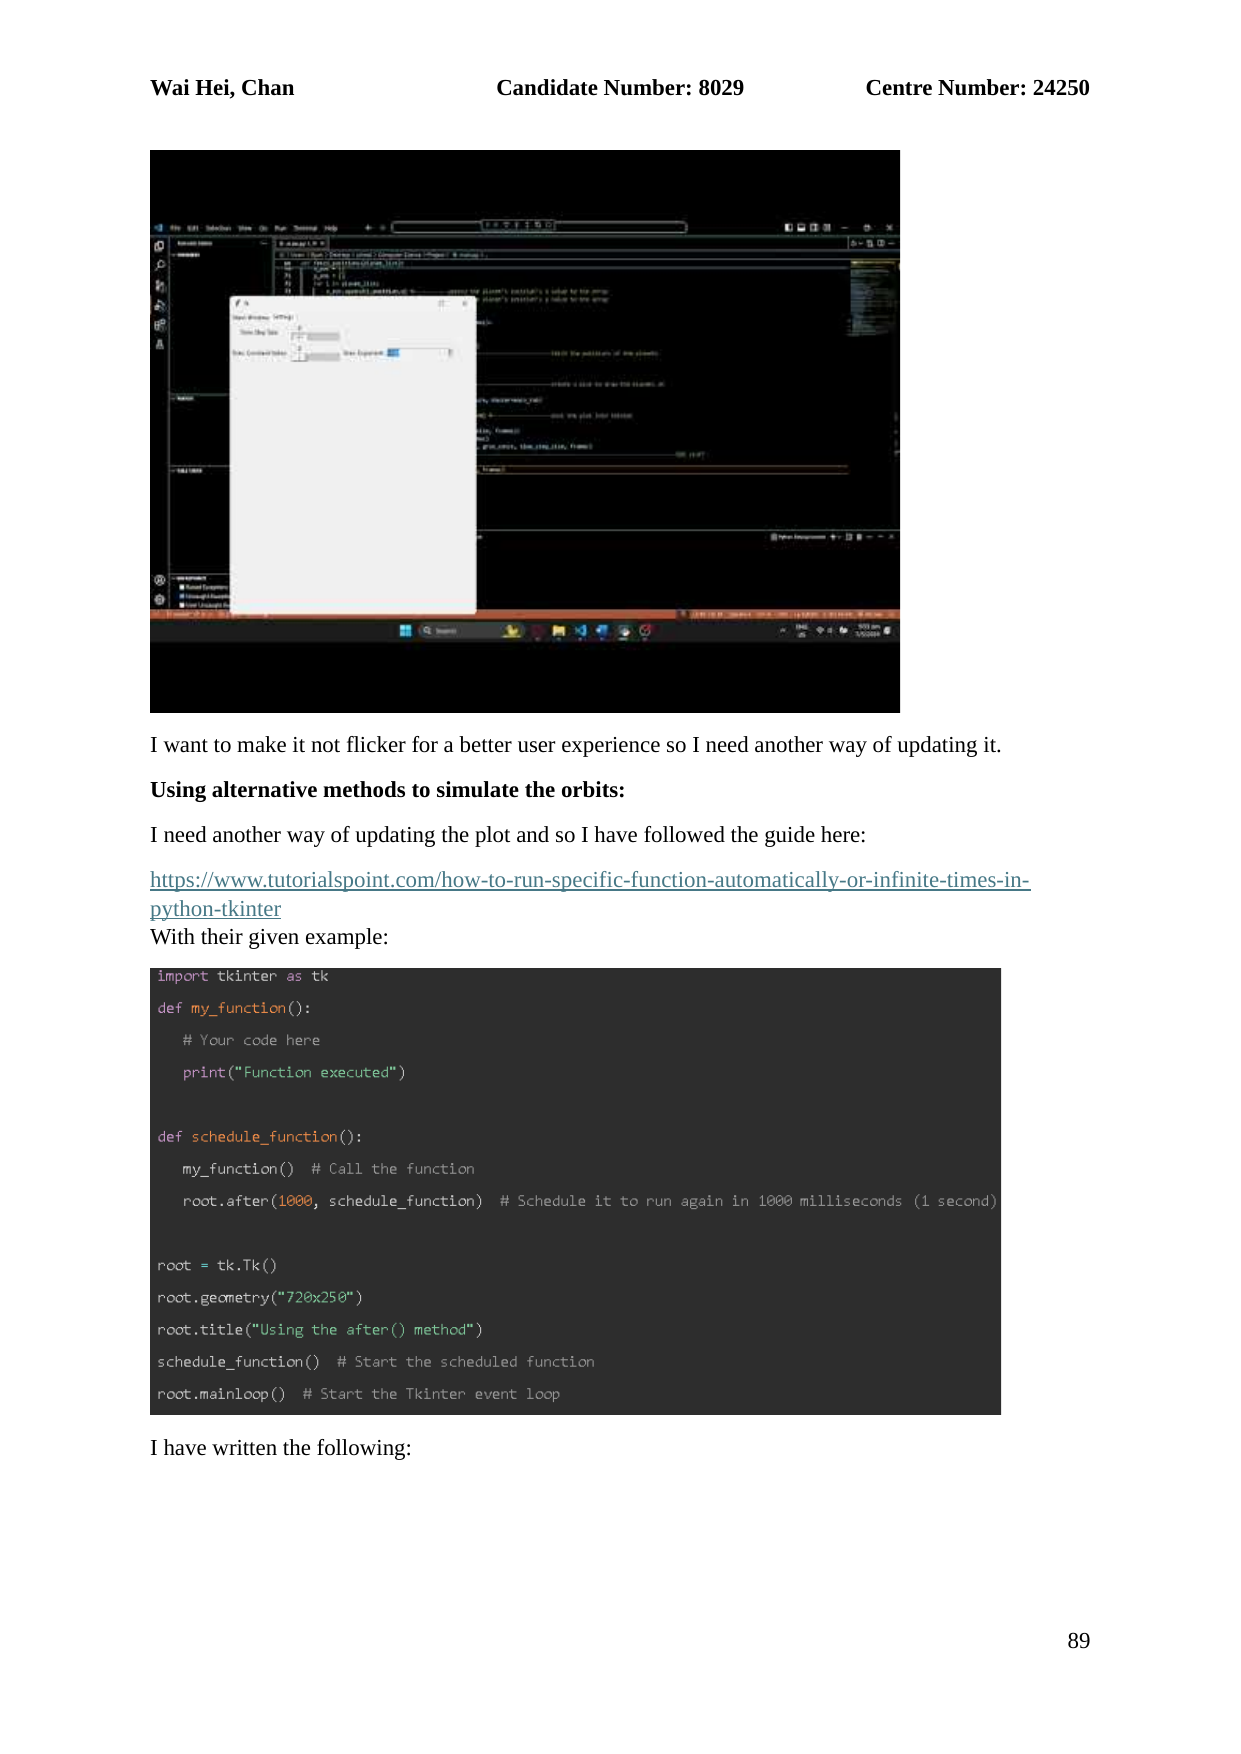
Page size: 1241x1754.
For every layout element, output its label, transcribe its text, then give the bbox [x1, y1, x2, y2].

text https://www.tutorialspoint.com/how-to-run-specific-function-automatically-or-infinite-times-in-python-tkinter With their given example: [150, 867, 1090, 950]
text I have written the following: [150, 1434, 1090, 1460]
picture [150, 968, 1002, 1415]
text Using alternative methods to simulate the orbits: [150, 776, 1090, 803]
text I need another way of updating the plot and so I have followed the guide here: [150, 821, 1090, 848]
picture [150, 150, 901, 713]
text I want to make it not flicker for a better user experience so I need another way of updating it. [150, 731, 1090, 758]
